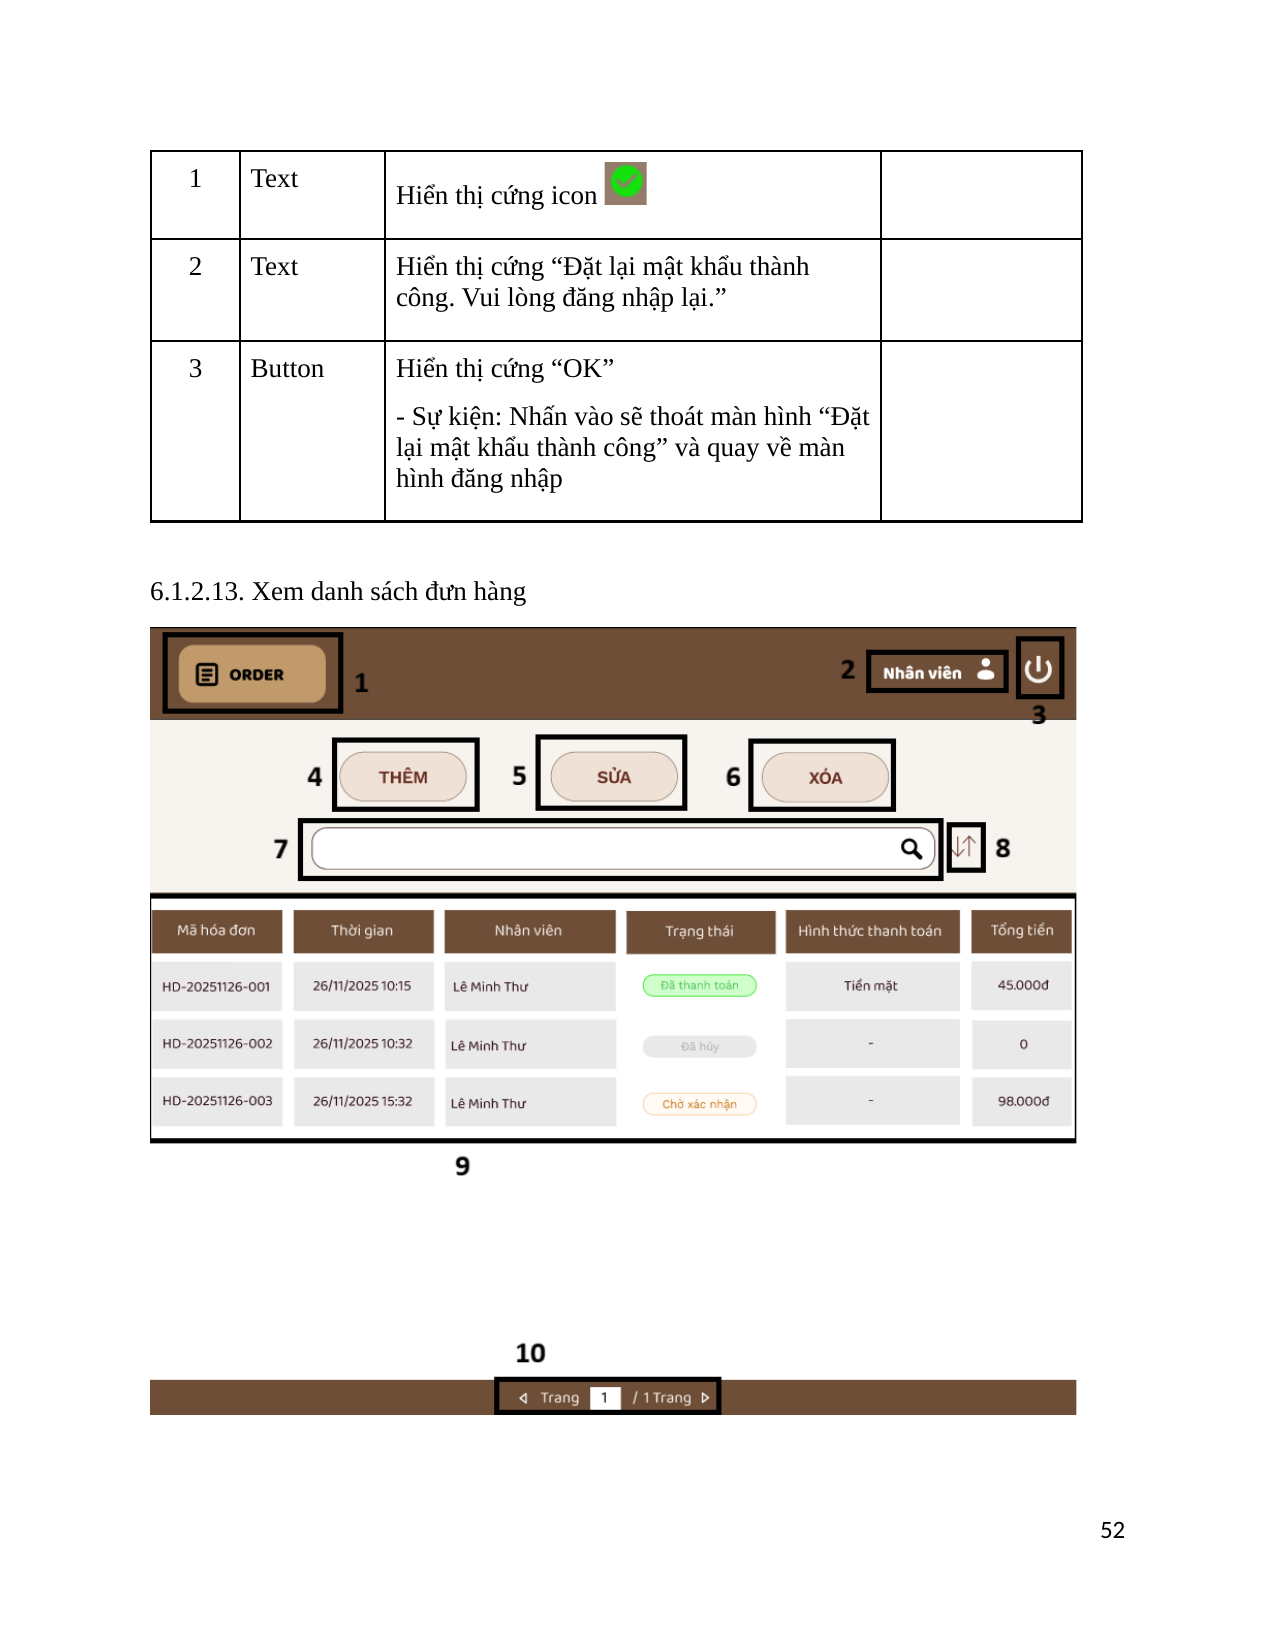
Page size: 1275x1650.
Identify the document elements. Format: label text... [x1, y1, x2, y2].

text 6.1.2.13. Xem danh sách đưn hàng [150, 575, 1125, 606]
table_cell Button [241, 342, 384, 520]
table_cell [882, 152, 1081, 238]
table_cell Hiển thị cứng “OK” - Sự kiện: Nhấn vào sẽ thoát màn hình “Đặt lại mật khẩu thành công” và quay về màn hình đăng nhập [386, 342, 880, 520]
table_cell 2 [152, 240, 239, 339]
table_cell [882, 342, 1081, 520]
table_cell Text [241, 152, 384, 238]
picture [150, 627, 1077, 1415]
table_cell 3 [152, 342, 239, 520]
table_cell Text [241, 240, 384, 339]
picture [604, 162, 647, 205]
table_cell [882, 240, 1081, 339]
table_cell Hiển thị cứng icon [386, 152, 880, 238]
table_cell Hiển thị cứng “Đặt lại mật khẩu thành công. Vui lòng đăng nhập lại.” [386, 240, 880, 339]
table_cell 1 [152, 152, 239, 238]
